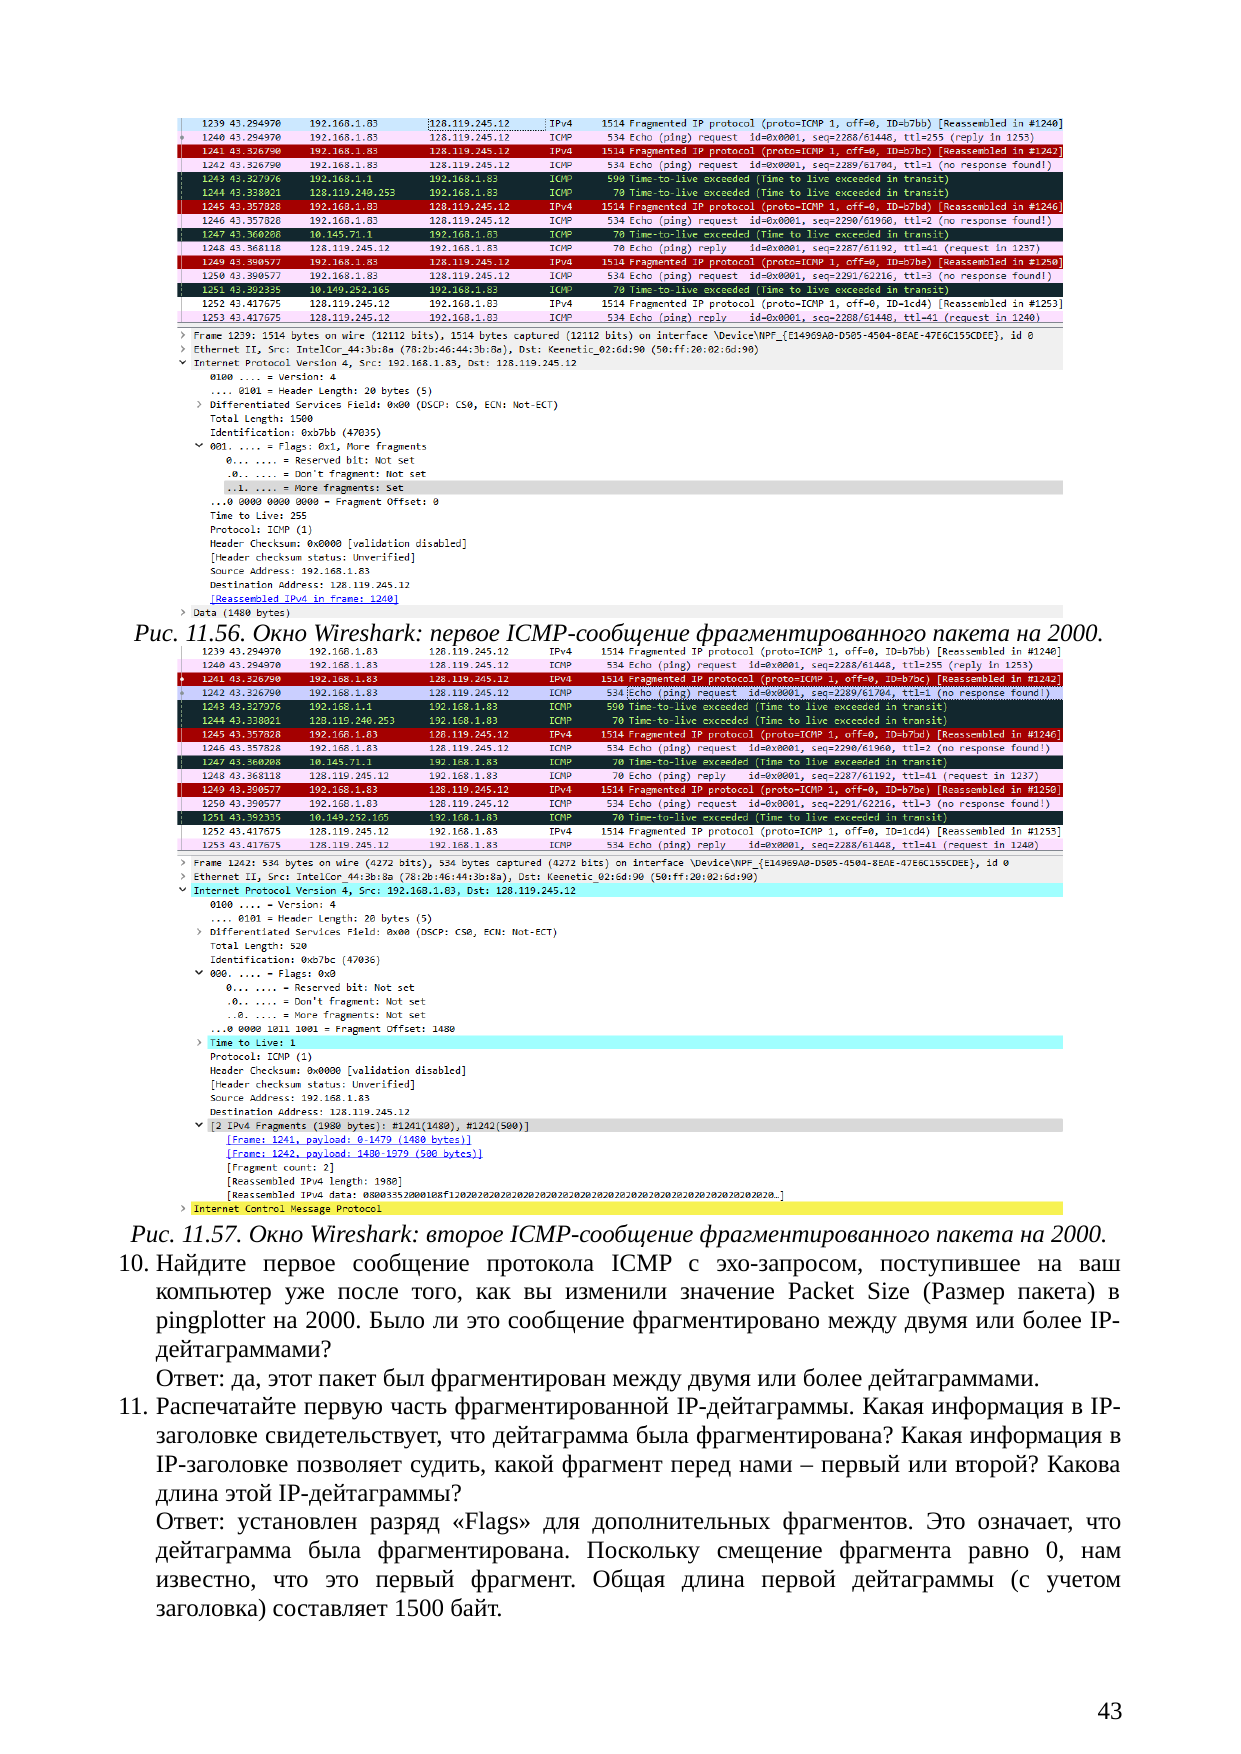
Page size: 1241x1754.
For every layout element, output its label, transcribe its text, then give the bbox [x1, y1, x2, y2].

list Распечатайте первую часть фрагментированной IP-дейтаграммы. Какая информация в IP-заголовке свидетельствует, что дейтаграмма была фрагментирована? Какая информация в IP-заголовке позволяет судить, какой фрагмент перед нами – первый или второй? Какова длина этой IP-дейтаграммы? [118, 1391, 1122, 1506]
picture [177, 118, 1063, 618]
picture [177, 646, 1063, 1219]
list Найдите первое сообщение протокола ICMP с эхо-запросом, поступившее на ваш компьютер уже после того, как вы изменили значение Packet Size (Размер пакета) в pingplotter на 2000. Было ли это сообщение фрагментировано между двумя или более IP-дейтаграммами? [118, 1248, 1122, 1363]
text Ответ: да, этот пакет был фрагментирован между двумя или более дейтаграммами. [156, 1363, 1122, 1391]
text Ответ: установлен разряд «Flags» для дополнительных фрагментов. Это означает, что дейтаграмма была фрагментирована. Поскольку смещение фрагмента равно 0, нам известно, что это первый фрагмент. Общая длина первой дейтаграммы (с учетом заголовка) составляет 1500 байт. [156, 1506, 1122, 1621]
